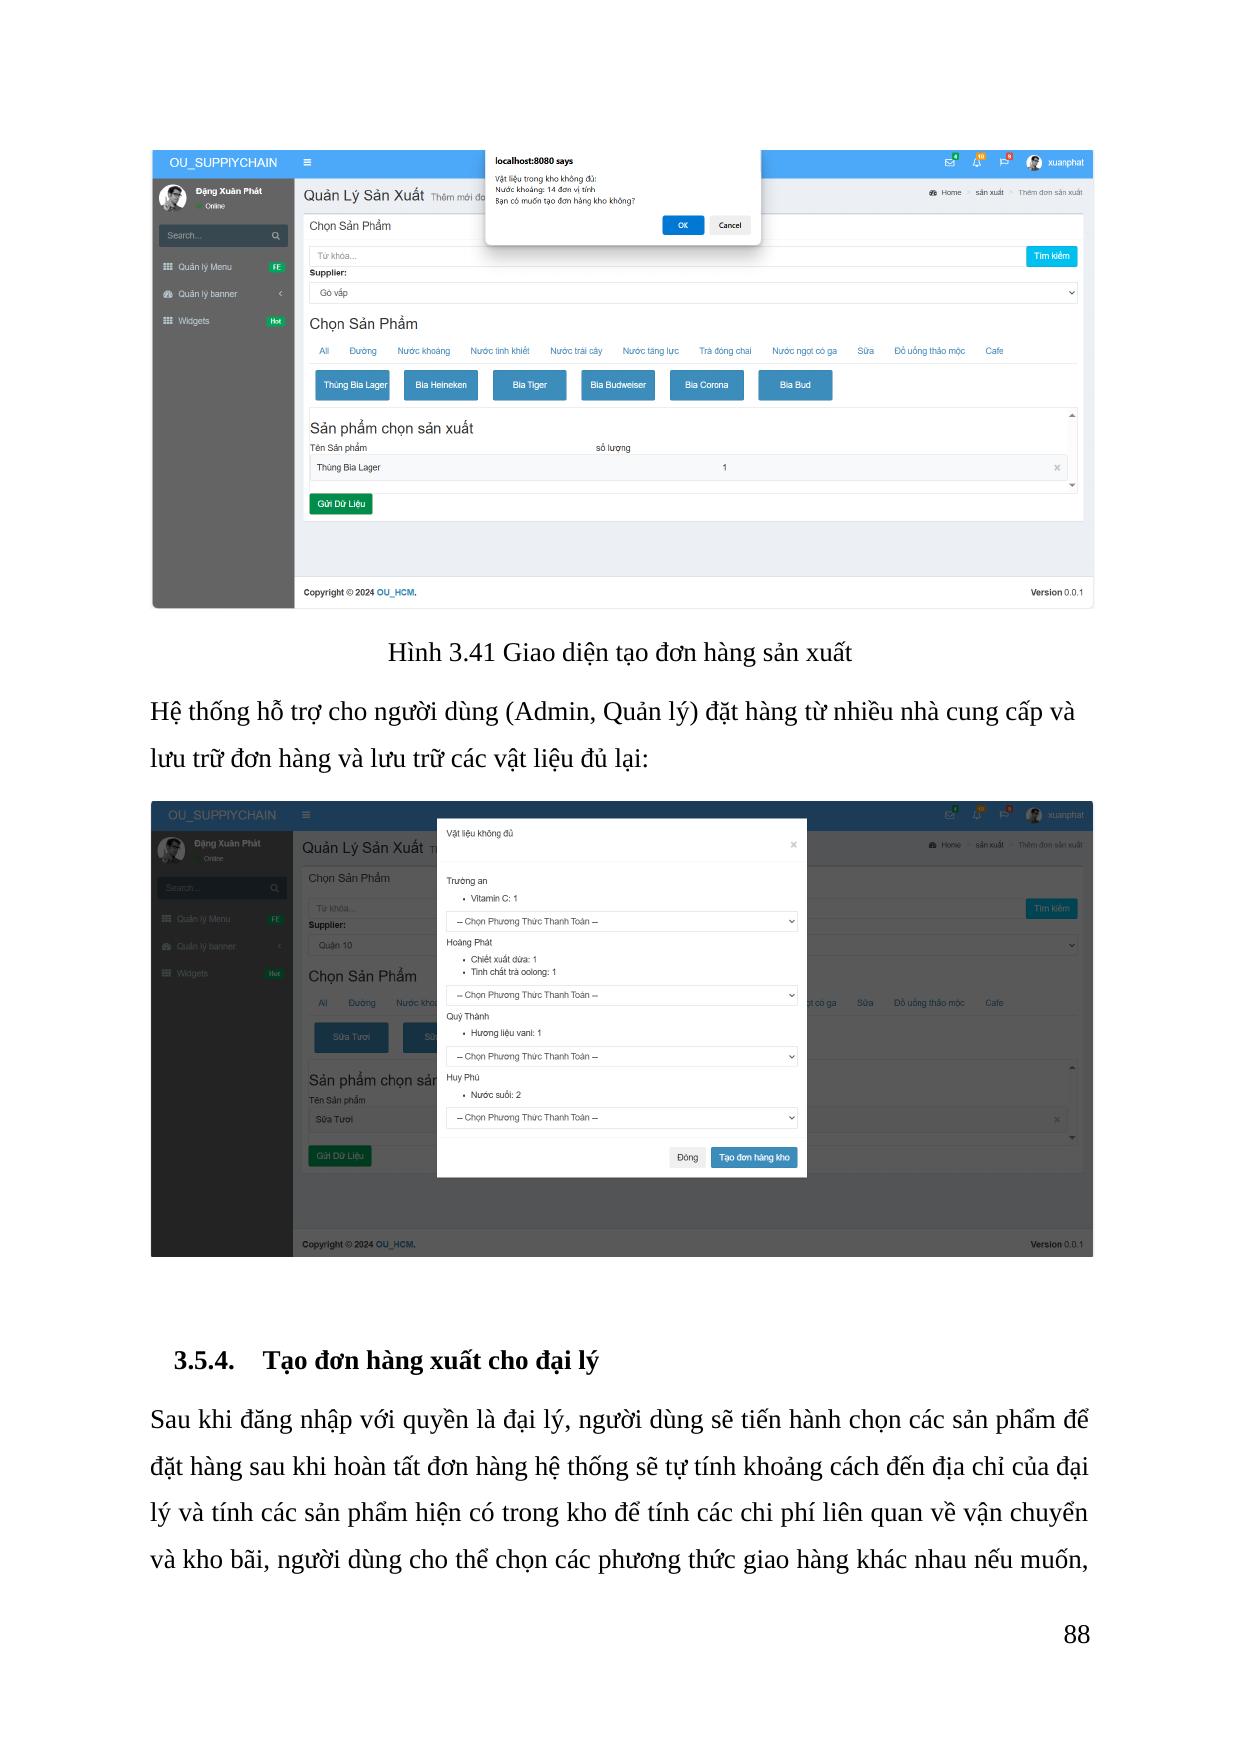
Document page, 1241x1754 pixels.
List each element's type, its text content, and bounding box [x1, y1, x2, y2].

picture [150, 150, 1095, 609]
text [150, 1403, 1090, 1574]
text Hệ thống hỗ trợ cho người dùng (Admin, Quản lý) đặt hàng từ nhiều nhà cung cấp và lưu trữ đơn hàng và lưu trữ các vật liệu đủ lại: [150, 695, 1090, 773]
picture [150, 801, 1095, 1257]
subtitle Tạo đơn hàng xuất cho đại lý [174, 1344, 1090, 1375]
